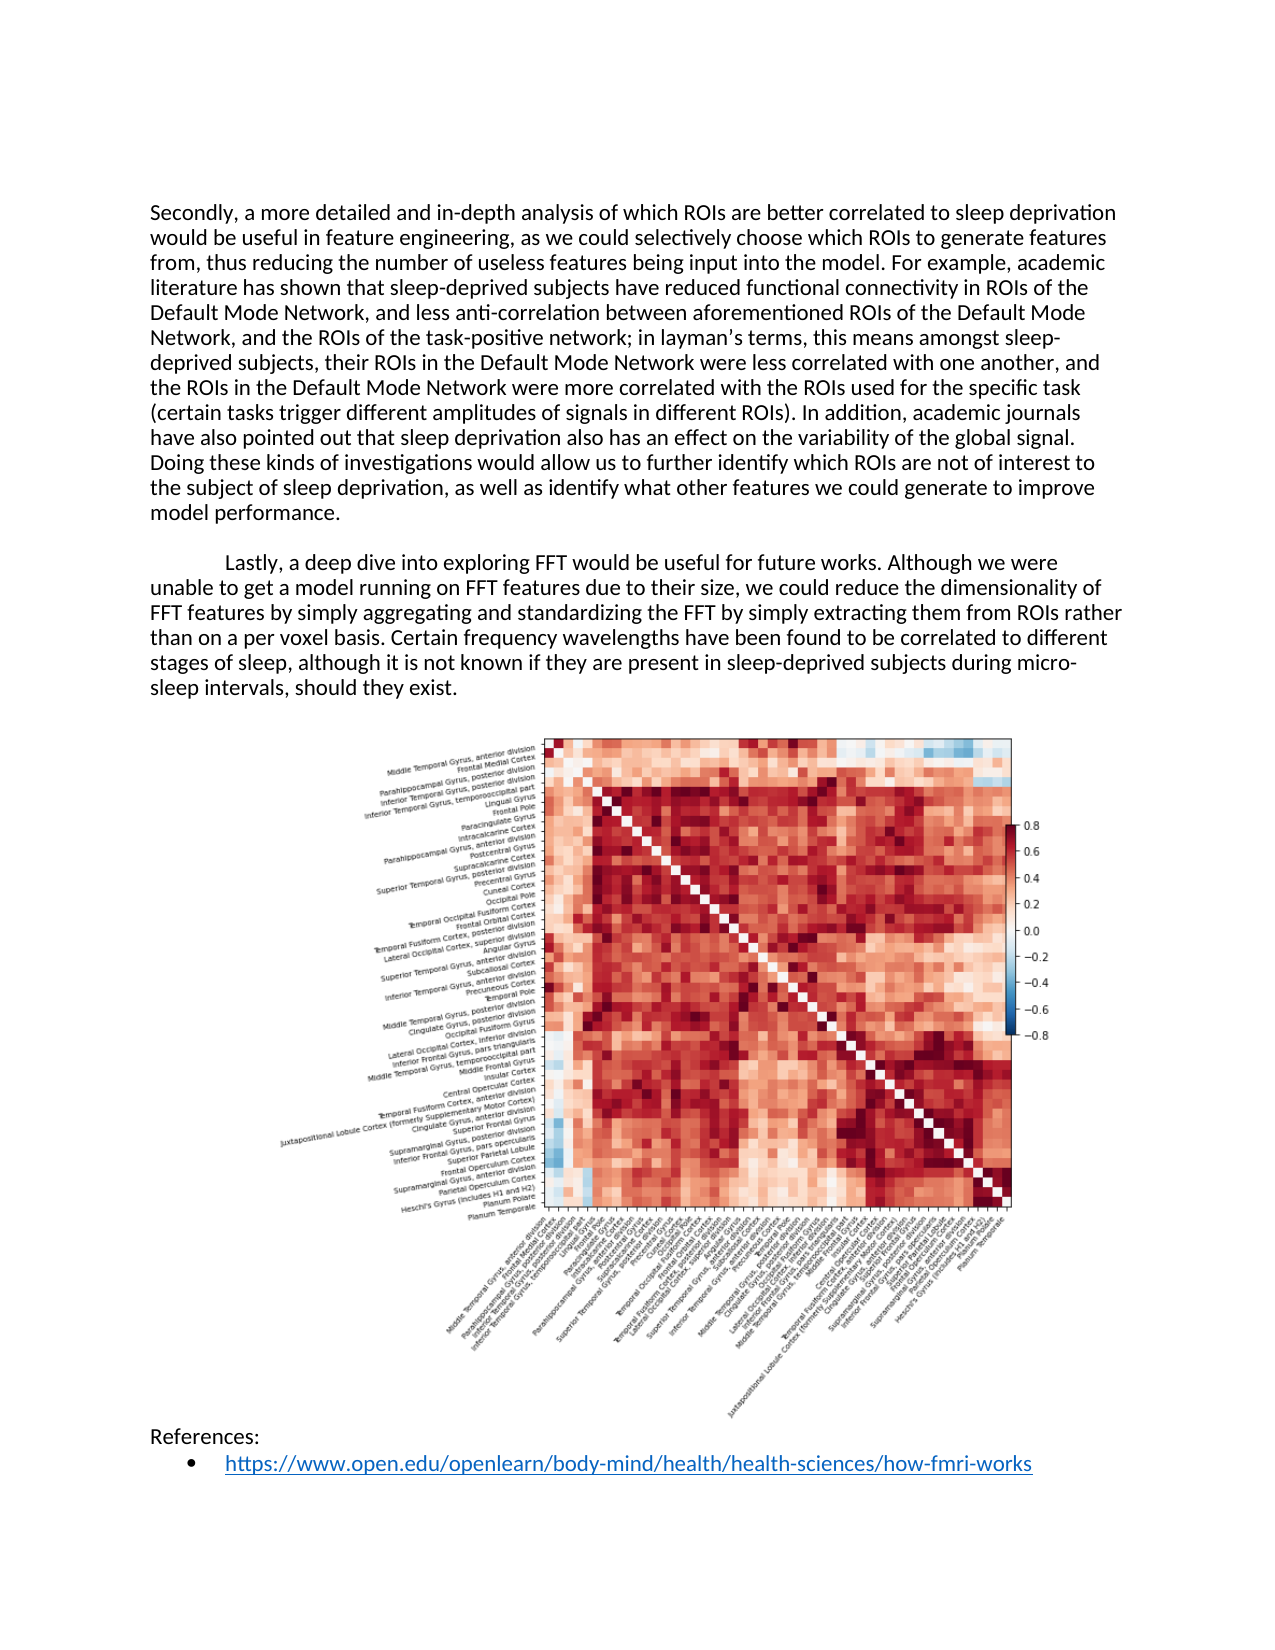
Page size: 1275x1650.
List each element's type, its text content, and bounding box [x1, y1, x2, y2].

text Lastly, a deep dive into exploring FFT would be useful for future works. Although we were unable to get a model running on FFT features due to their size, we could reduce the dimensionality of FFT features by simply aggregating and standardizing the FFT by simply extracting them from ROIs rather than on a per voxel basis. Certain frequency wavelengths have been found to be correlated to different stages of sleep, although it is not known if they are present in sleep-deprived subjects during micro-sleep intervals, should they exist. [150, 550, 1125, 700]
list https://www.open.edu/openlearn/body-mind/health/health-sciences/how-fmri-works [187, 1449, 1125, 1478]
text Secondly, a more detailed and in-depth analysis of which ROIs are better correlated to sleep deprivation would be useful in feature engineering, as we could selectively choose which ROIs to generate features from, thus reducing the number of useless features being input into the model. For example, academic literature has shown that sleep-deprived subjects have reduced functional connectivity in ROIs of the Default Mode Network, and less anti-correlation between aforementioned ROIs of the Default Mode Network, and the ROIs of the task-positive network; in layman’s terms, this means amongst sleep-deprived subjects, their ROIs in the Default Mode Network were less correlated with one another, and the ROIs in the Default Mode Network were more correlated with the ROIs used for the specific task (certain tasks trigger different amplitudes of signals in different ROIs). In addition, academic journals have also pointed out that sleep deprivation also has an effect on the variability of the global signal. Doing these kinds of investigations would allow us to further identify which ROIs are not of interest to the subject of sleep deprivation, as well as identify what other features we could generate to improve model performance. [150, 200, 1125, 525]
picture [272, 732, 1056, 1425]
